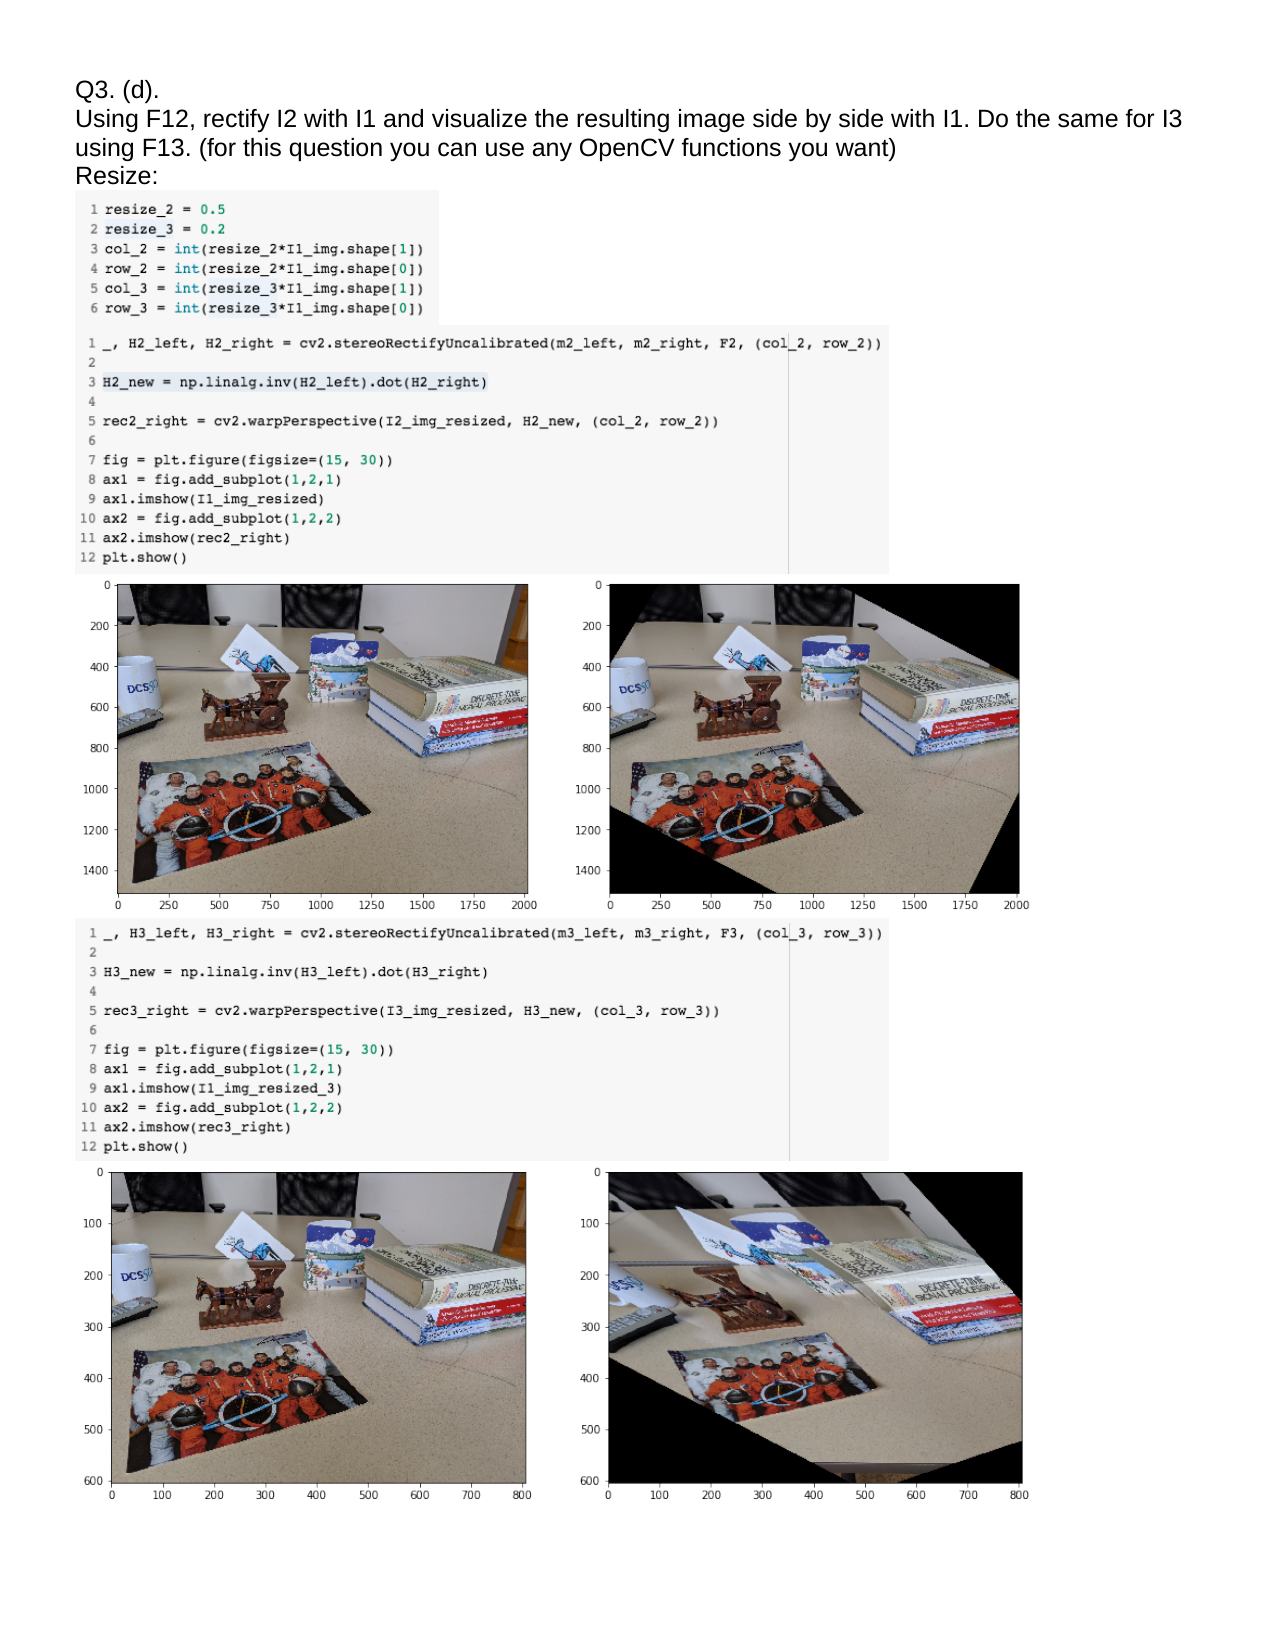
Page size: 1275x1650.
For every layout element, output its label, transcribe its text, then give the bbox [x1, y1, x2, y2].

text Q3. (d). [75, 75, 1200, 104]
text Resize: [75, 161, 1200, 190]
picture [75, 190, 1037, 1509]
text Using F12, rectify I2 with I1 and visualize the resulting image side by side with I1. Do the same for I3 using F13. (for this question you can use any OpenCV functions you want) [75, 104, 1200, 161]
